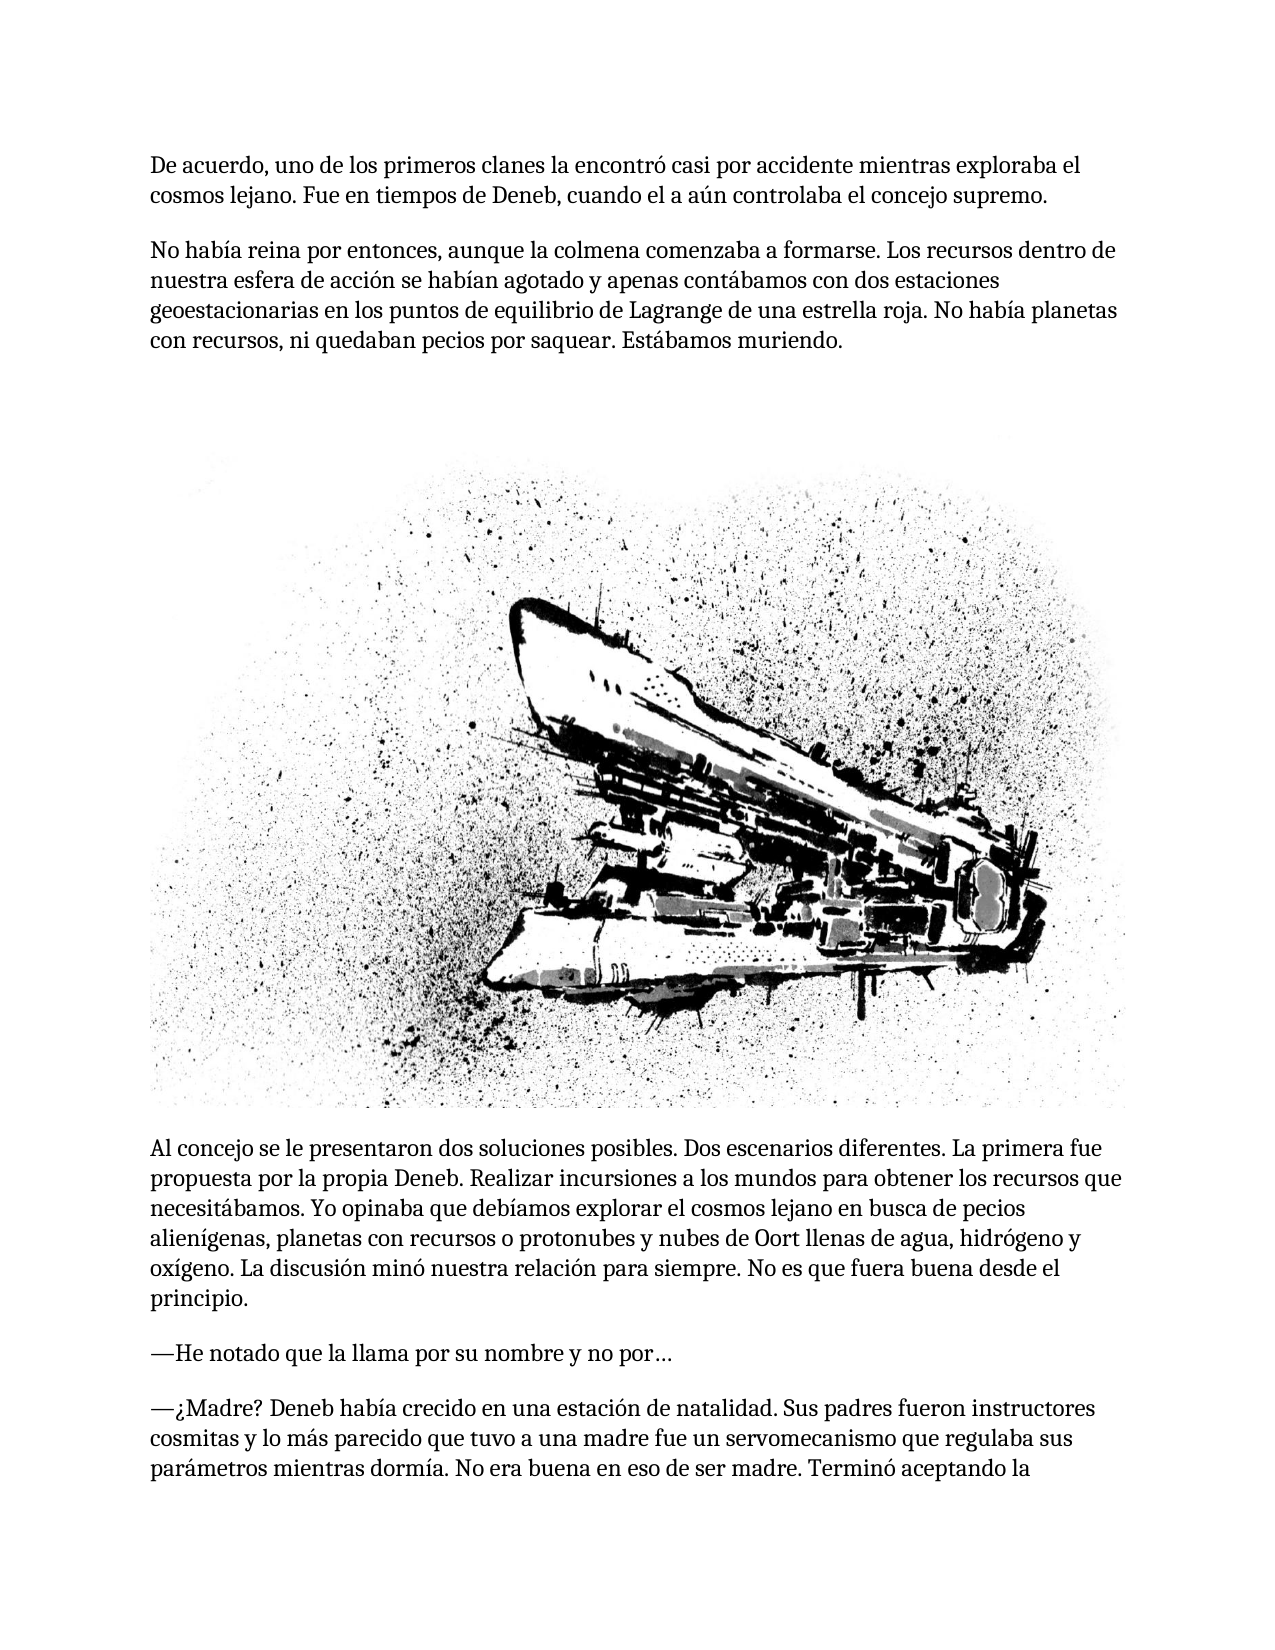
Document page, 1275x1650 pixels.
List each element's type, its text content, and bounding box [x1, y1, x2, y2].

text No había reina por entonces, aunque la colmena comenzaba a formarse. Los recursos dentro de nuestra esfera de acción se habían agotado y apenas contábamos con dos estaciones geoestacionarias en los puntos de equilibrio de Lagrange de una estrella roja. No había planetas con recursos, ni quedaban pecios por saquear. Estábamos muriendo. [150, 235, 1125, 355]
picture [150, 435, 1125, 1108]
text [150, 1393, 1125, 1483]
text —He notado que la llama por su nombre y no por… [150, 1338, 1125, 1368]
text Al concejo se le presentaron dos soluciones posibles. Dos escenarios diferentes. La primera fue propuesta por la propia Deneb. Realizar incursiones a los mundos para obtener los recursos que necesitábamos. Yo opinaba que debíamos explorar el cosmos lejano en busca de pecios alienígenas, planetas con recursos o protonubes y nubes de Oort llenas de agua, hidrógeno y oxígeno. La discusión minó nuestra relación para siempre. No es que fuera buena desde el principio. [150, 1133, 1125, 1313]
text De acuerdo, uno de los primeros clanes la encontró casi por accidente mientras exploraba el cosmos lejano. Fue en tiempos de Deneb, cuando el a aún controlaba el concejo supremo. [150, 150, 1125, 210]
